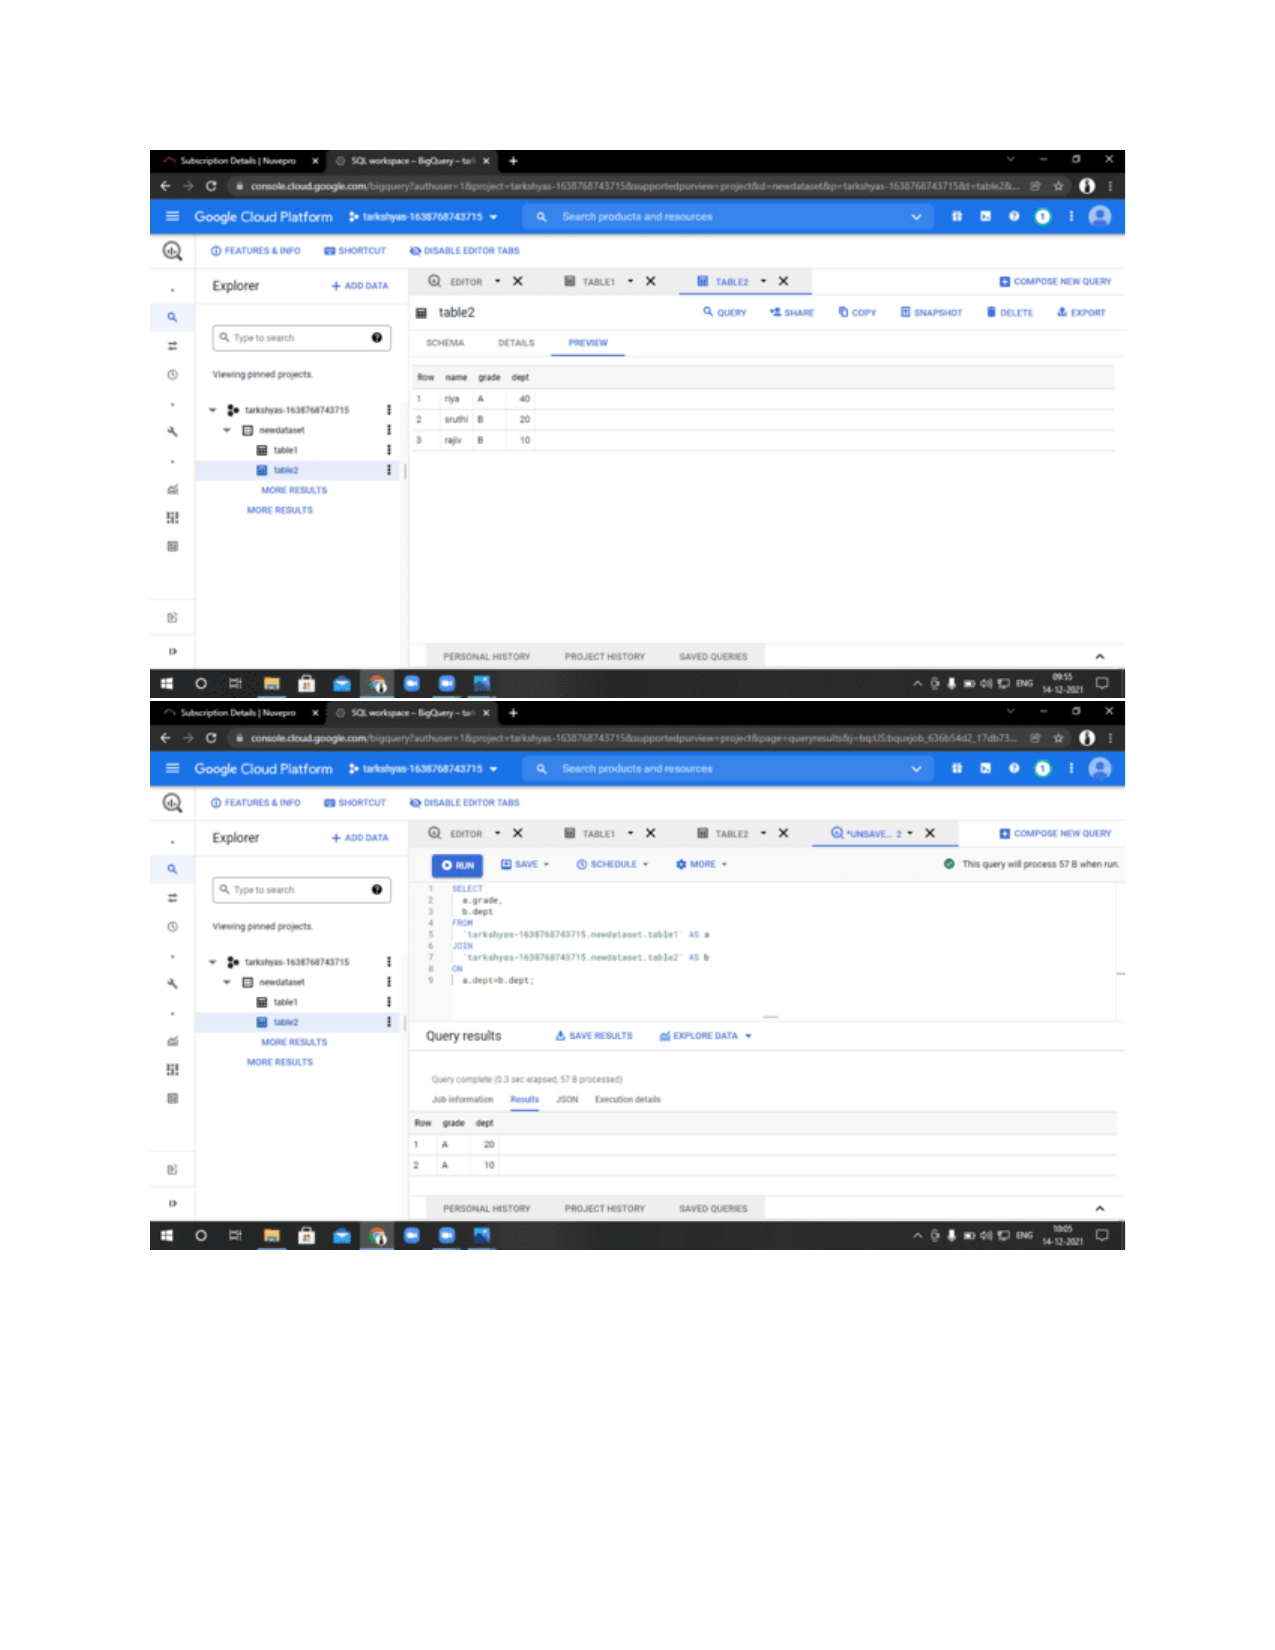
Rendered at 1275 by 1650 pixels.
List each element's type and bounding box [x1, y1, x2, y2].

picture [150, 701, 1125, 1250]
picture [150, 150, 1125, 698]
